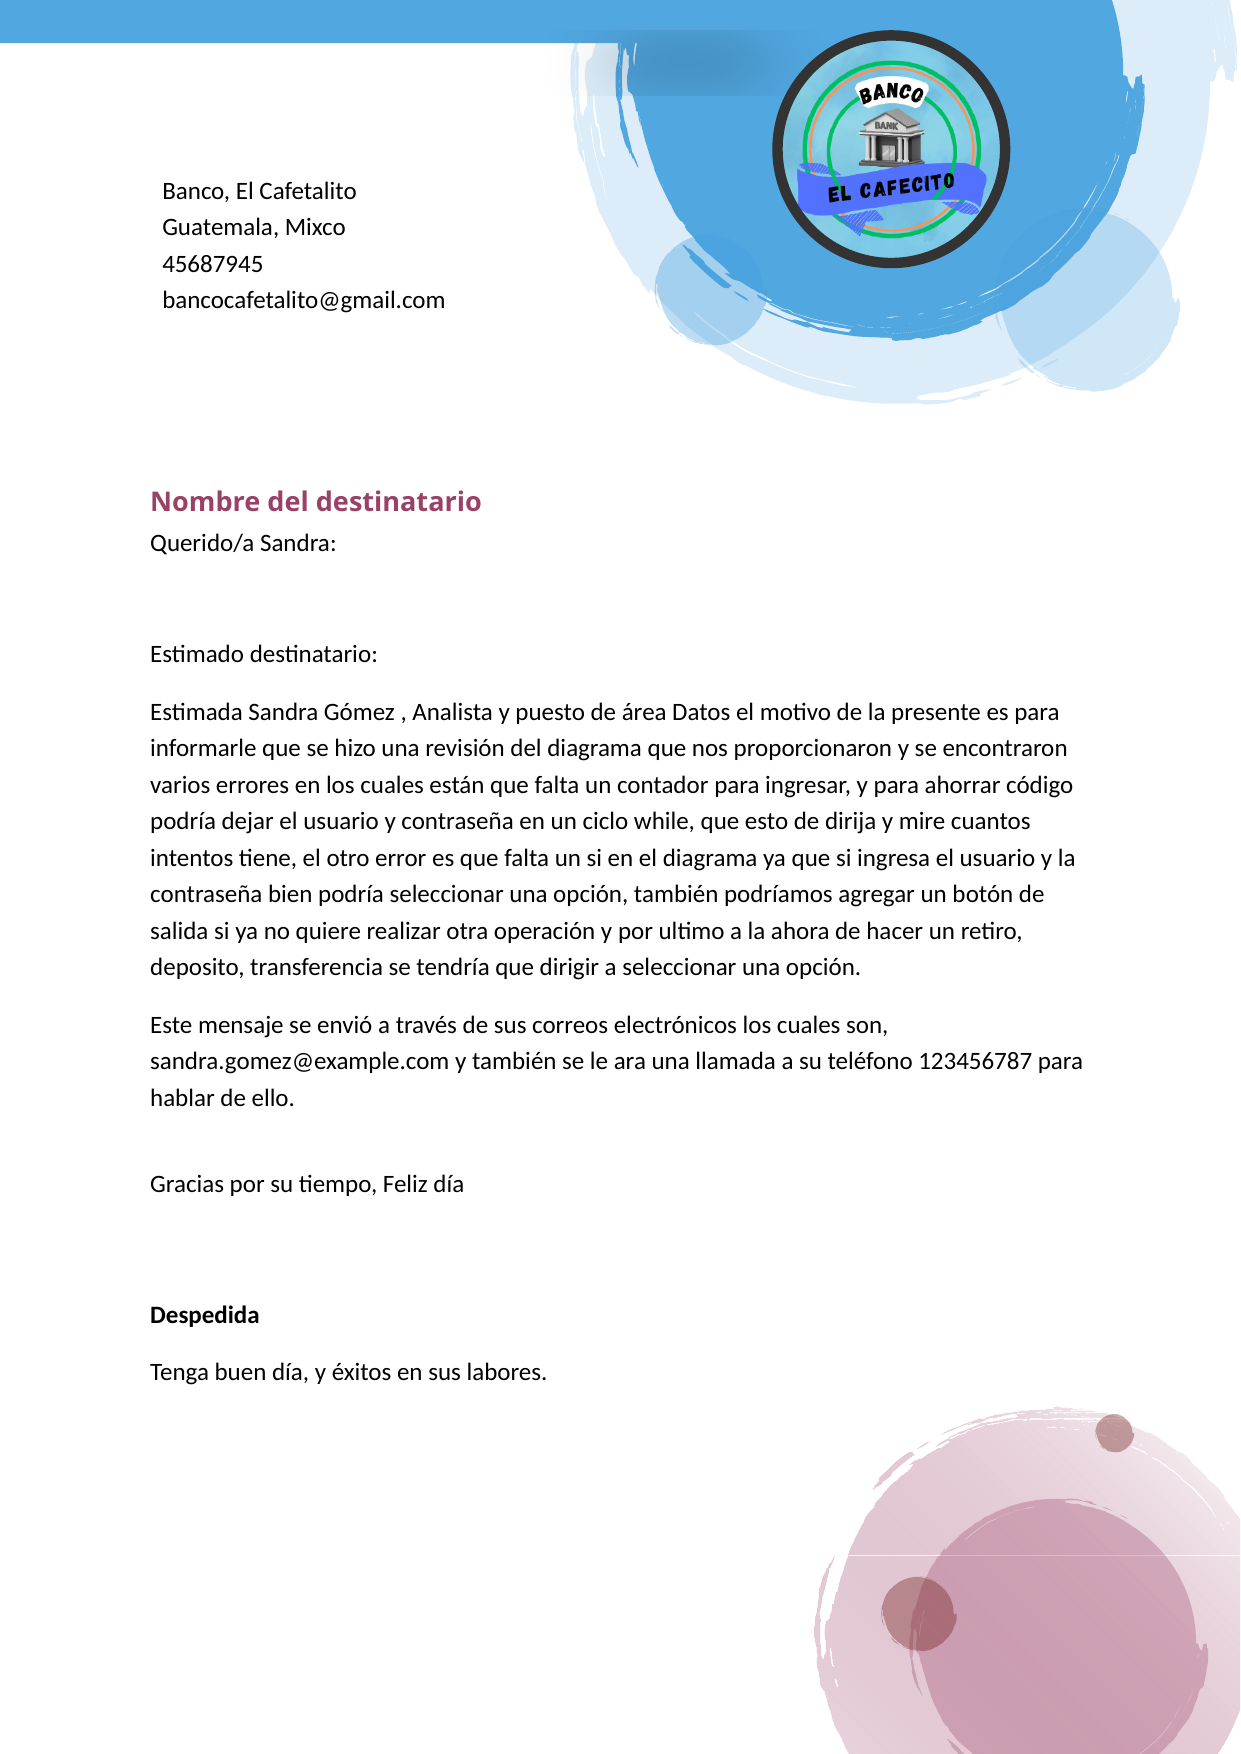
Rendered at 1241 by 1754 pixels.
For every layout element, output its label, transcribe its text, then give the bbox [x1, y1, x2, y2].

table_header Banco, El Cafetalito Guatemala, Mixco 45687945 bancocafetalito@gmail.com [150, 75, 703, 357]
text Tenga buen día, y éxitos en sus labores. [150, 1357, 1090, 1387]
text Estimada Sandra Gómez , Analista y puesto de área Datos el motivo de la presente es para informarle que se hizo una revisión del diagrama que nos proporcionaron y se encontraron varios errores en los cuales están que falta un contador para ingresar, y para ahorrar código podría dejar el usuario y contraseña en un ciclo while, que esto de dirija y mire cuantos intentos tiene, el otro error es que falta un si en el diagrama ya que si ingresa el usuario y la contraseña bien podría seleccionar una opción, también podríamos agregar un botón de salida si ya no quiere realizar otra operación y por ultimo a la ahora de hacer un retiro, deposito, transferencia se tendría que dirigir a seleccionar una opción. [150, 696, 1090, 982]
text Gracias por su tiempo, Feliz día [150, 1169, 1090, 1199]
picture [783, 41, 999, 257]
text Estimado : [150, 638, 1090, 669]
table_header [703, 75, 1080, 357]
text Despedida [150, 1299, 1090, 1330]
text Querido/a Sandra: [150, 527, 1090, 557]
text Este mensaje se envió a través de sus correos electrónicos los cuales son, sandra.gomez@example.com y también se le ara una llamada a su teléfono 123456787 para hablar de ello. [150, 1009, 1090, 1113]
